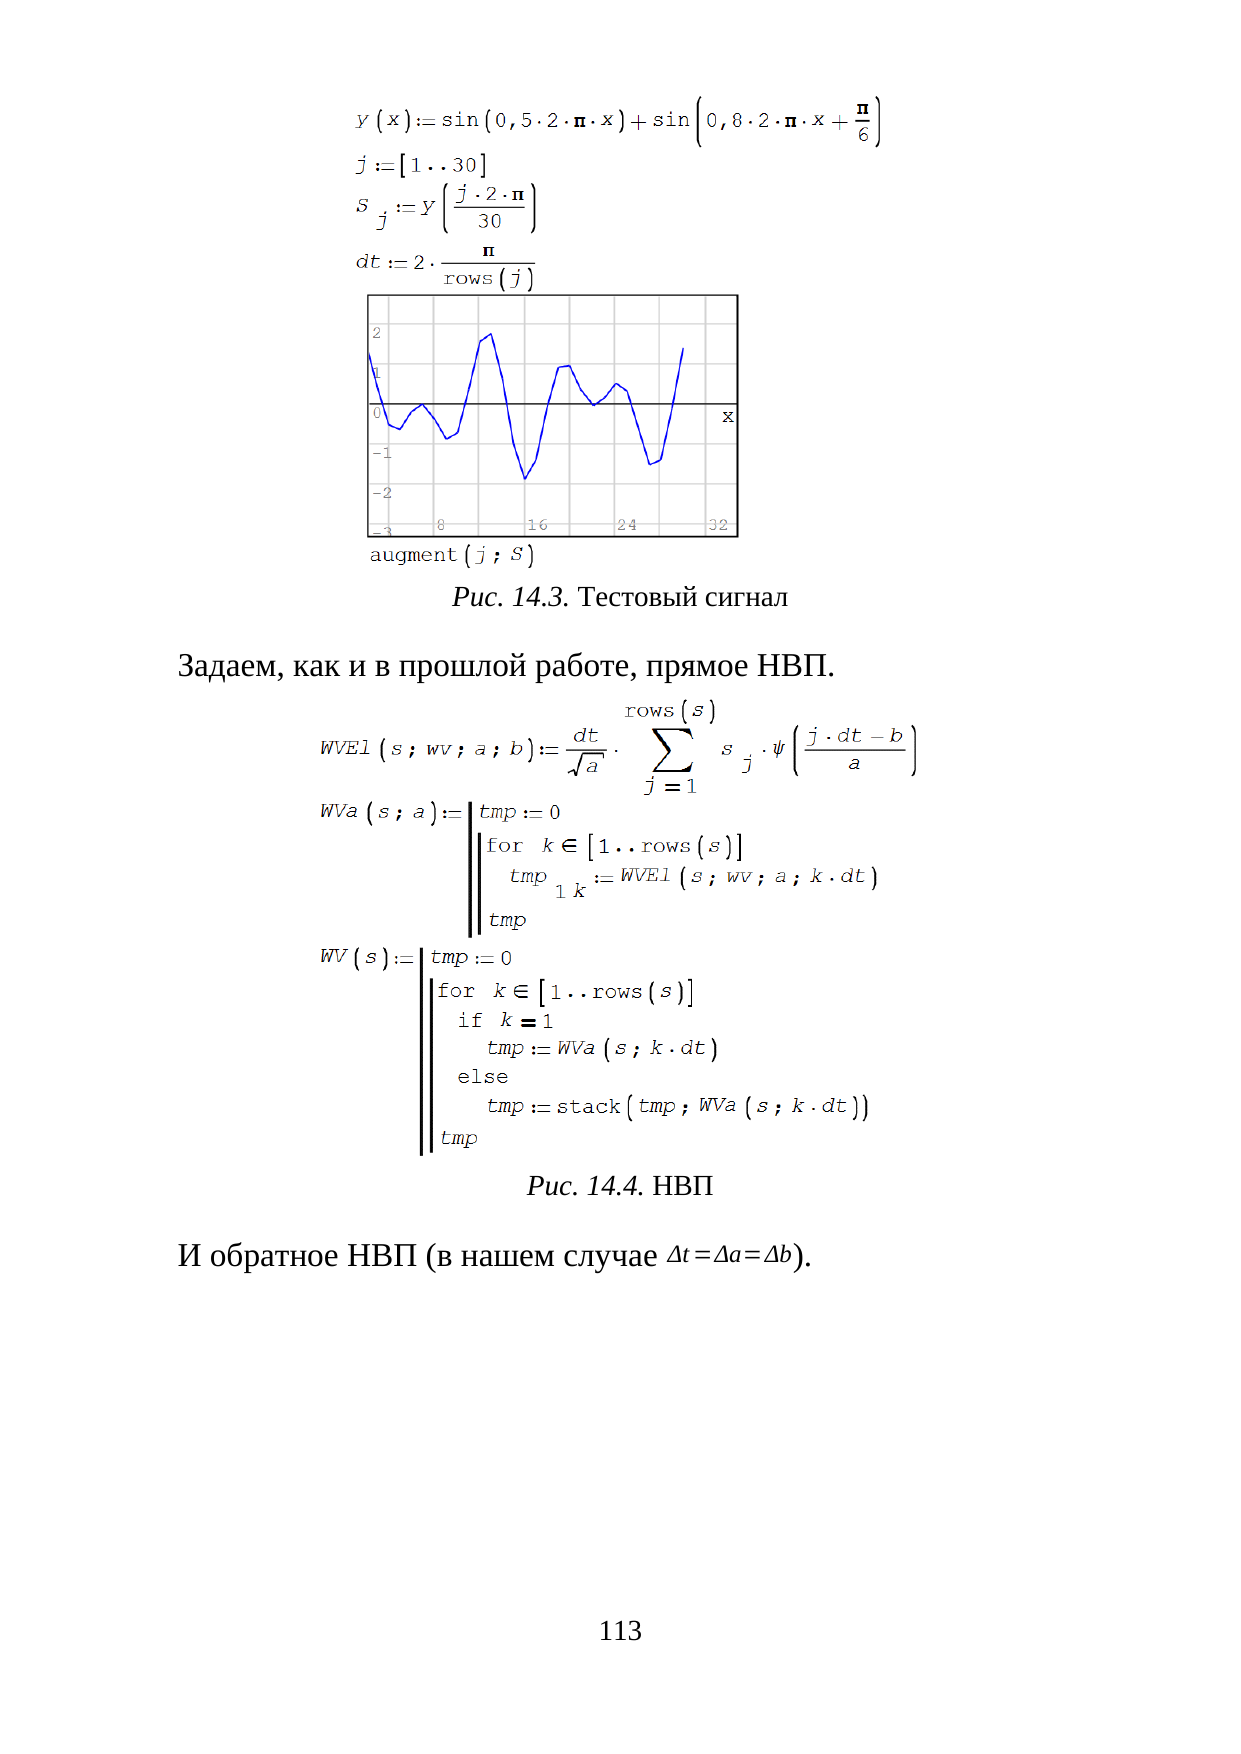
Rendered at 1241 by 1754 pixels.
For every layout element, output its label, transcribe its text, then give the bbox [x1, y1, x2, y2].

text И обратное НВП (в нашем случае ). [118, 1235, 1122, 1273]
text Рис. 14.3. Тестовый сигнал [118, 579, 1122, 612]
picture [348, 88, 892, 579]
text Задаем, как и в прошлой работе, прямое НВП. [118, 646, 1122, 684]
text Рис. 14.4. НВП [118, 1168, 1122, 1201]
picture [312, 691, 928, 1168]
